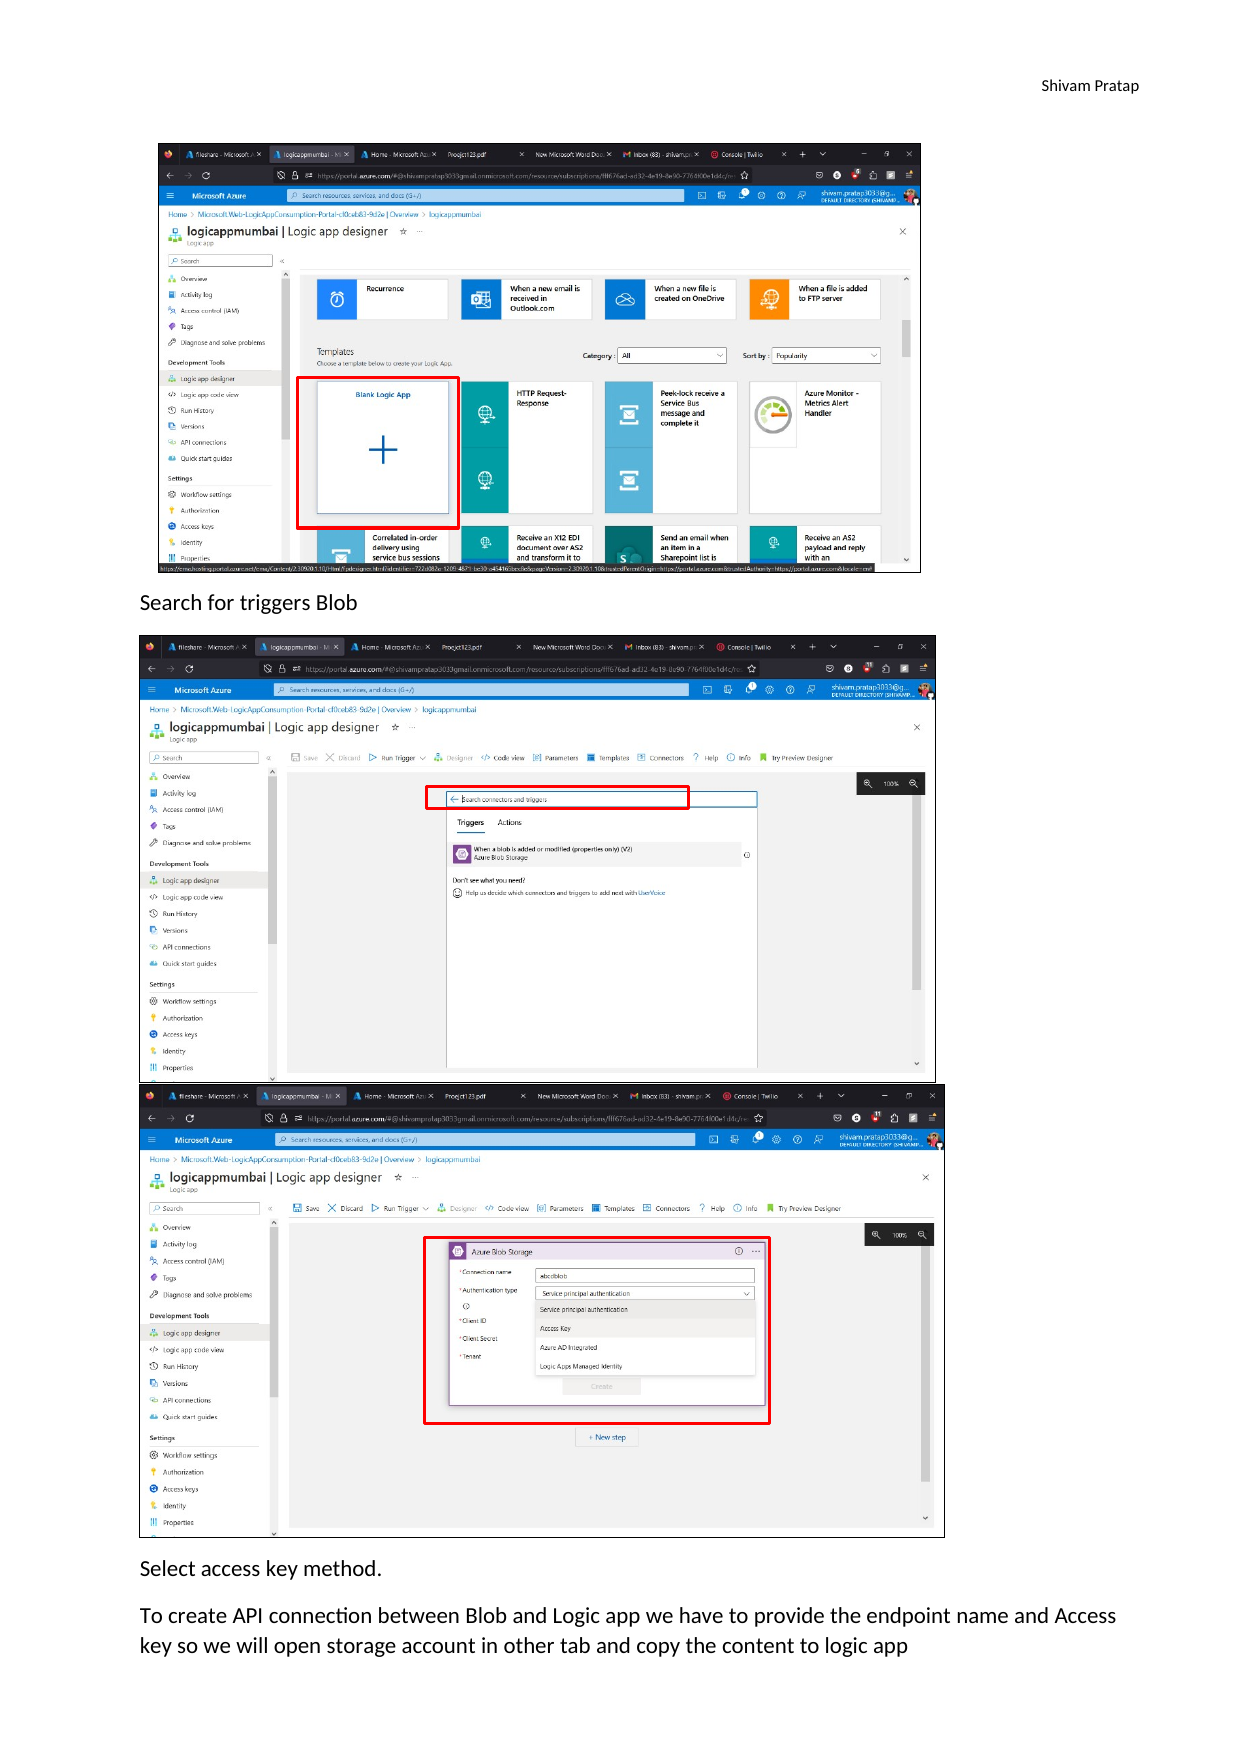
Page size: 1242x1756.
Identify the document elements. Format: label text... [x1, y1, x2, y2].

text To create API connection between Blob and Logic app we have to provide the endpoint name and Access key so we will open storage account in other tab and copy the content to logic app [139, 1601, 1123, 1659]
text Select access key method. [139, 648, 1150, 1582]
text Search for triggers Blob [139, 588, 1150, 616]
picture [140, 636, 935, 648]
picture [159, 144, 920, 572]
